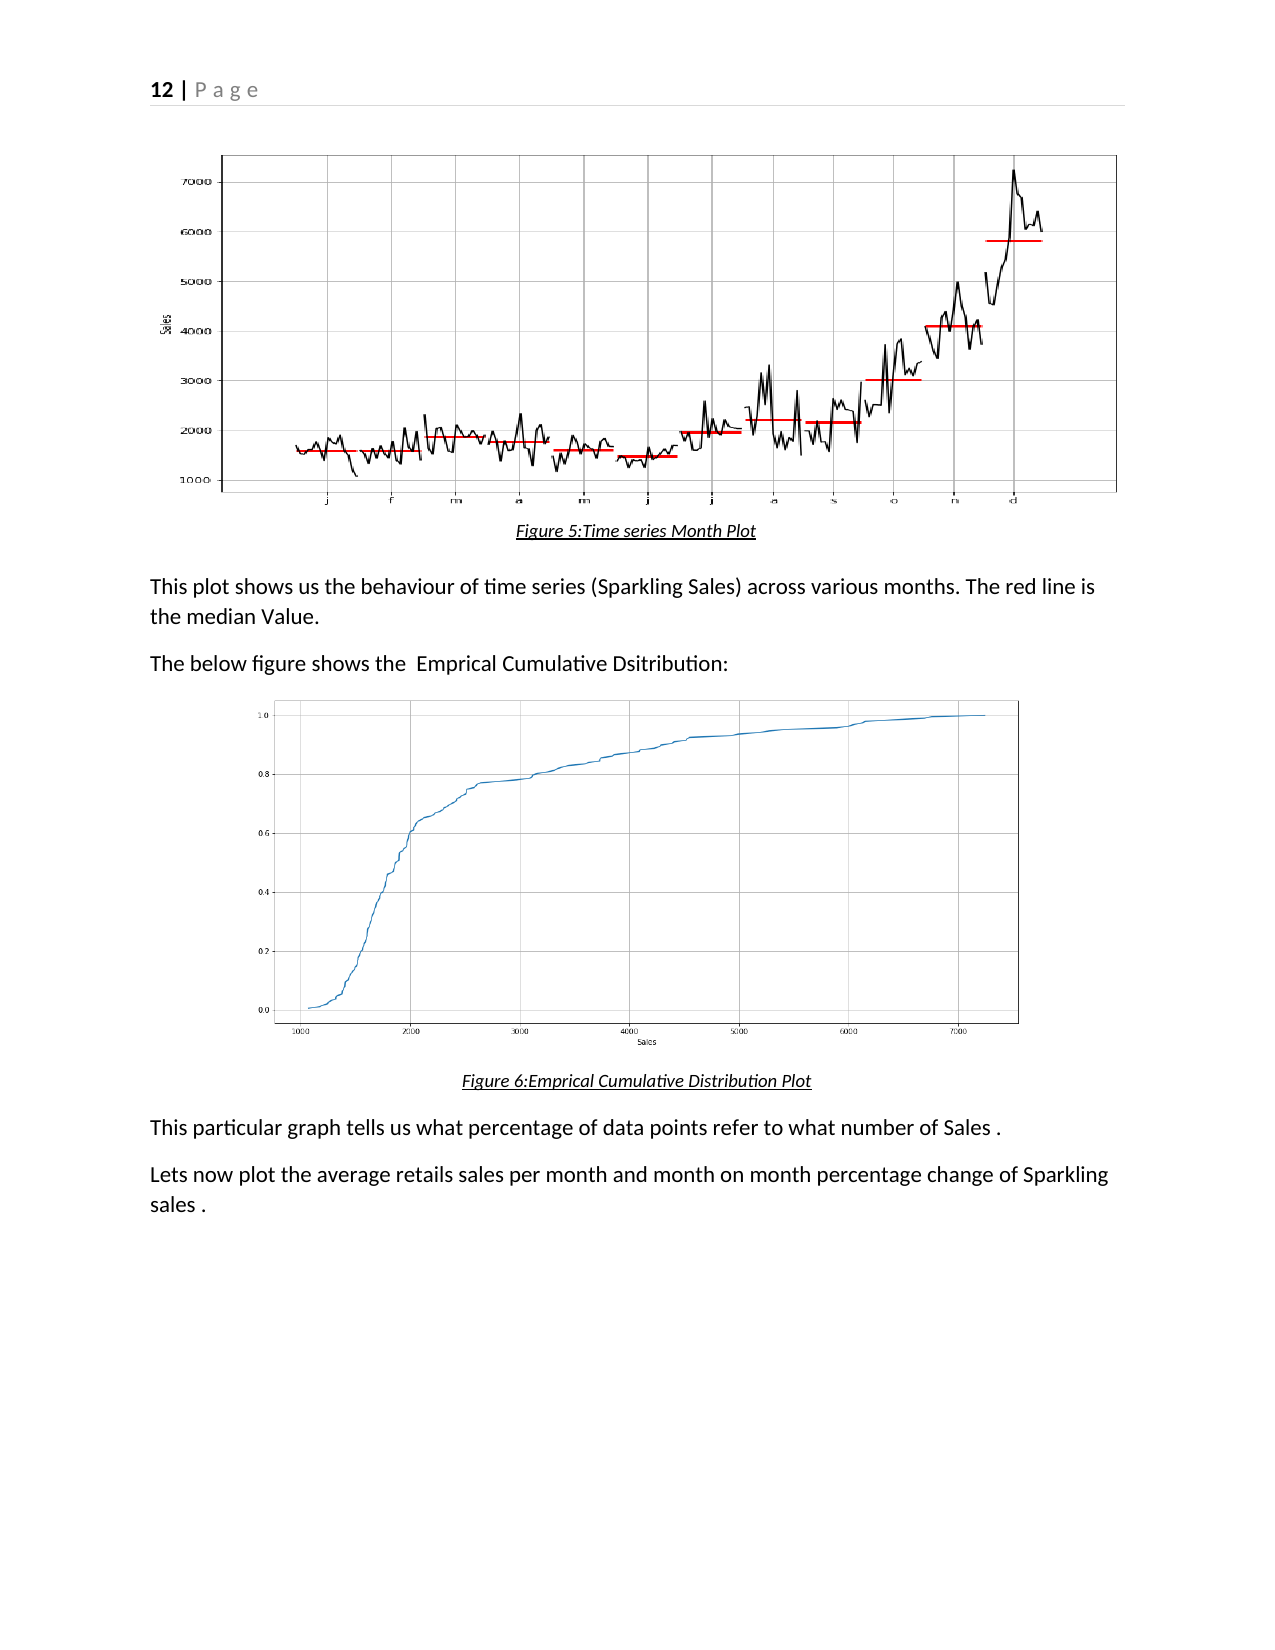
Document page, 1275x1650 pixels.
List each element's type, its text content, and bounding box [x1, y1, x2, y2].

text The below figure shows the Emprical Cumulative Dsitribution: [150, 649, 1125, 677]
text Figure 6:Emprical Cumulative Distribution Plot [150, 1069, 1125, 1092]
picture [151, 150, 1125, 510]
picture [252, 695, 1023, 1051]
text This particular graph tells us what percentage of data points refer to what number of Sales . [150, 1113, 1125, 1141]
text Lets now plot the average retails sales per month and month on month percentage change of Sparkling sales . [150, 1160, 1125, 1218]
